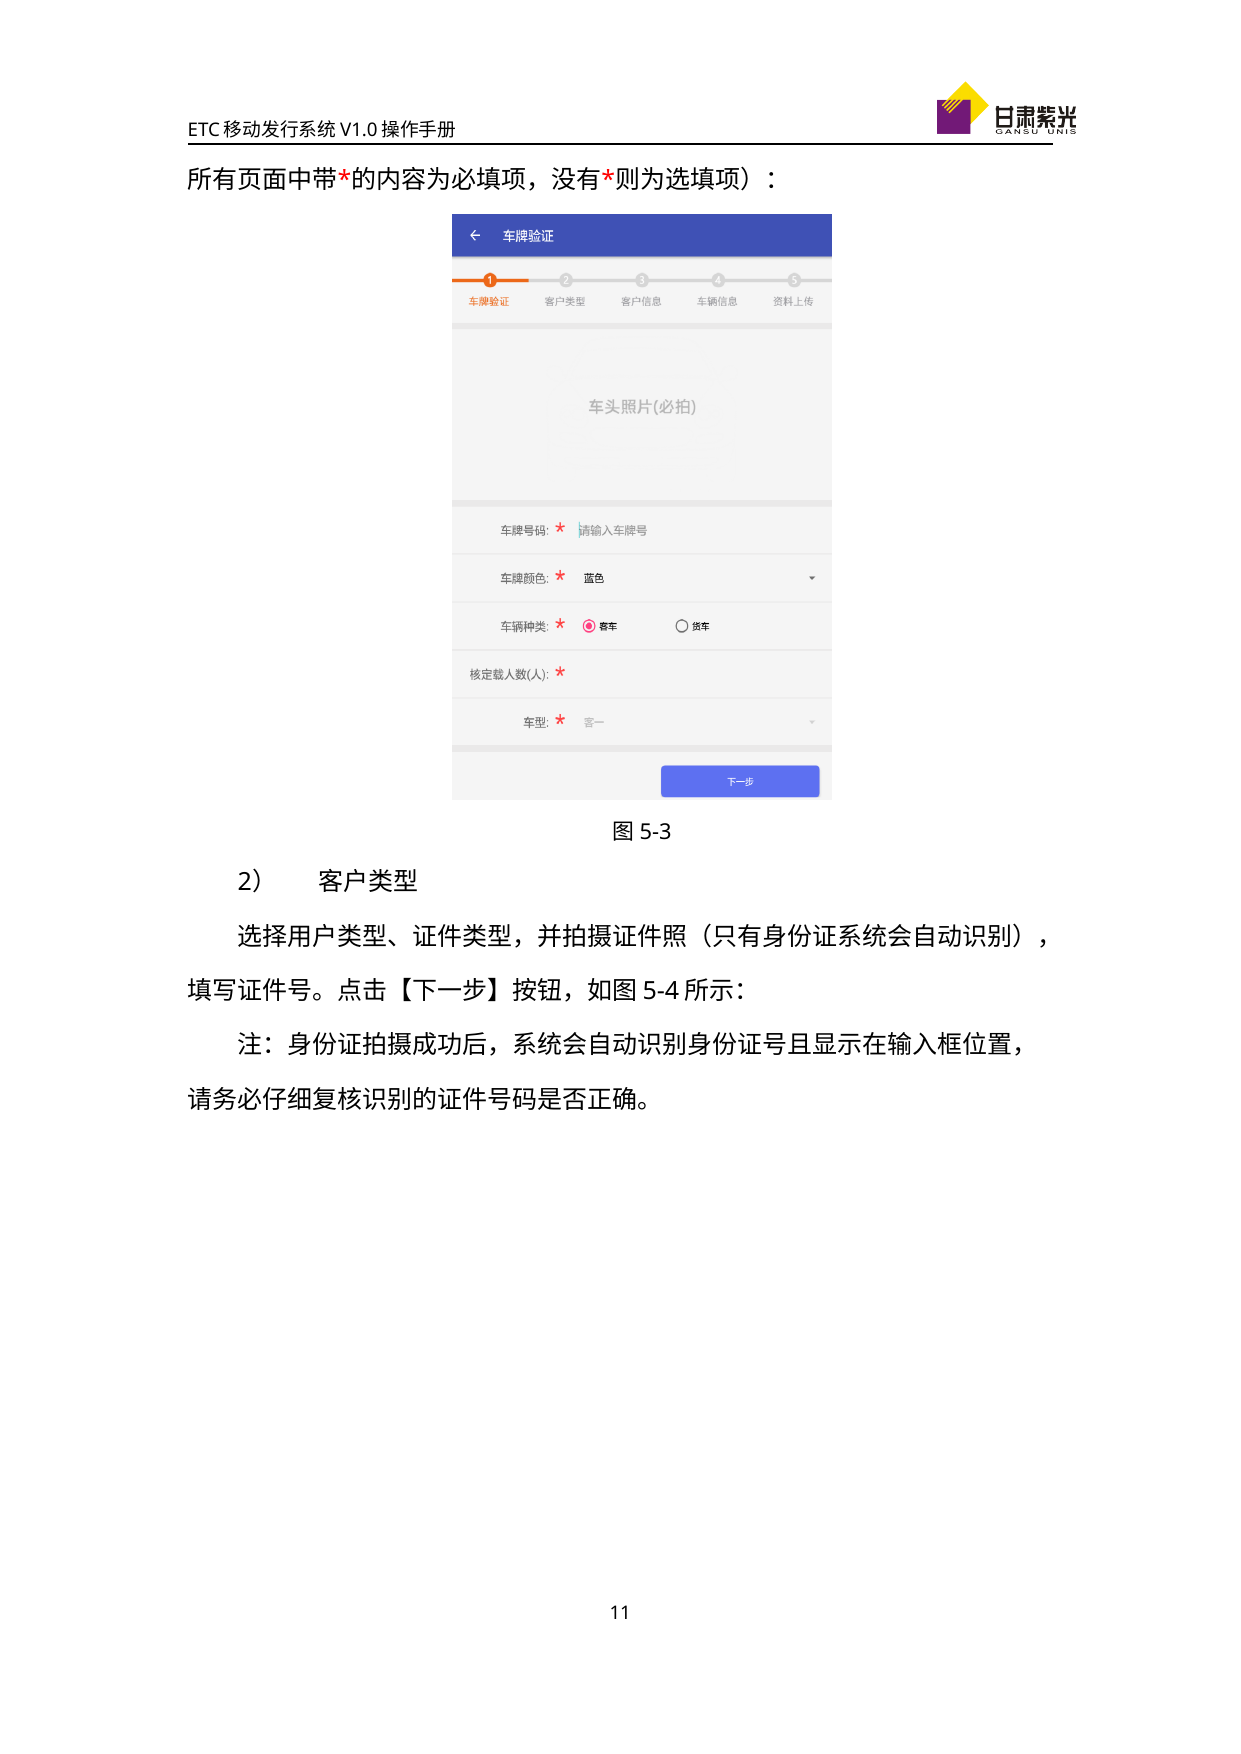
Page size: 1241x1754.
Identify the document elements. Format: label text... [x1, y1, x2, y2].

list 客户类型 [237, 862, 1053, 898]
list 注：身份证拍摄成功后，系统会自动识别身份证号且显示在输入框位置，请务必仔细复核识别的证件号码是否正确。 [187, 1025, 1053, 1115]
text 图 5-3 [187, 814, 1053, 846]
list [187, 160, 1053, 196]
list 选择用户类型、证件类型，并拍摄证件照（只有身份证系统会自动识别），填写证件号。点击【下一步】按钮，如图5-4所示： [187, 916, 1053, 1007]
picture [452, 214, 832, 800]
